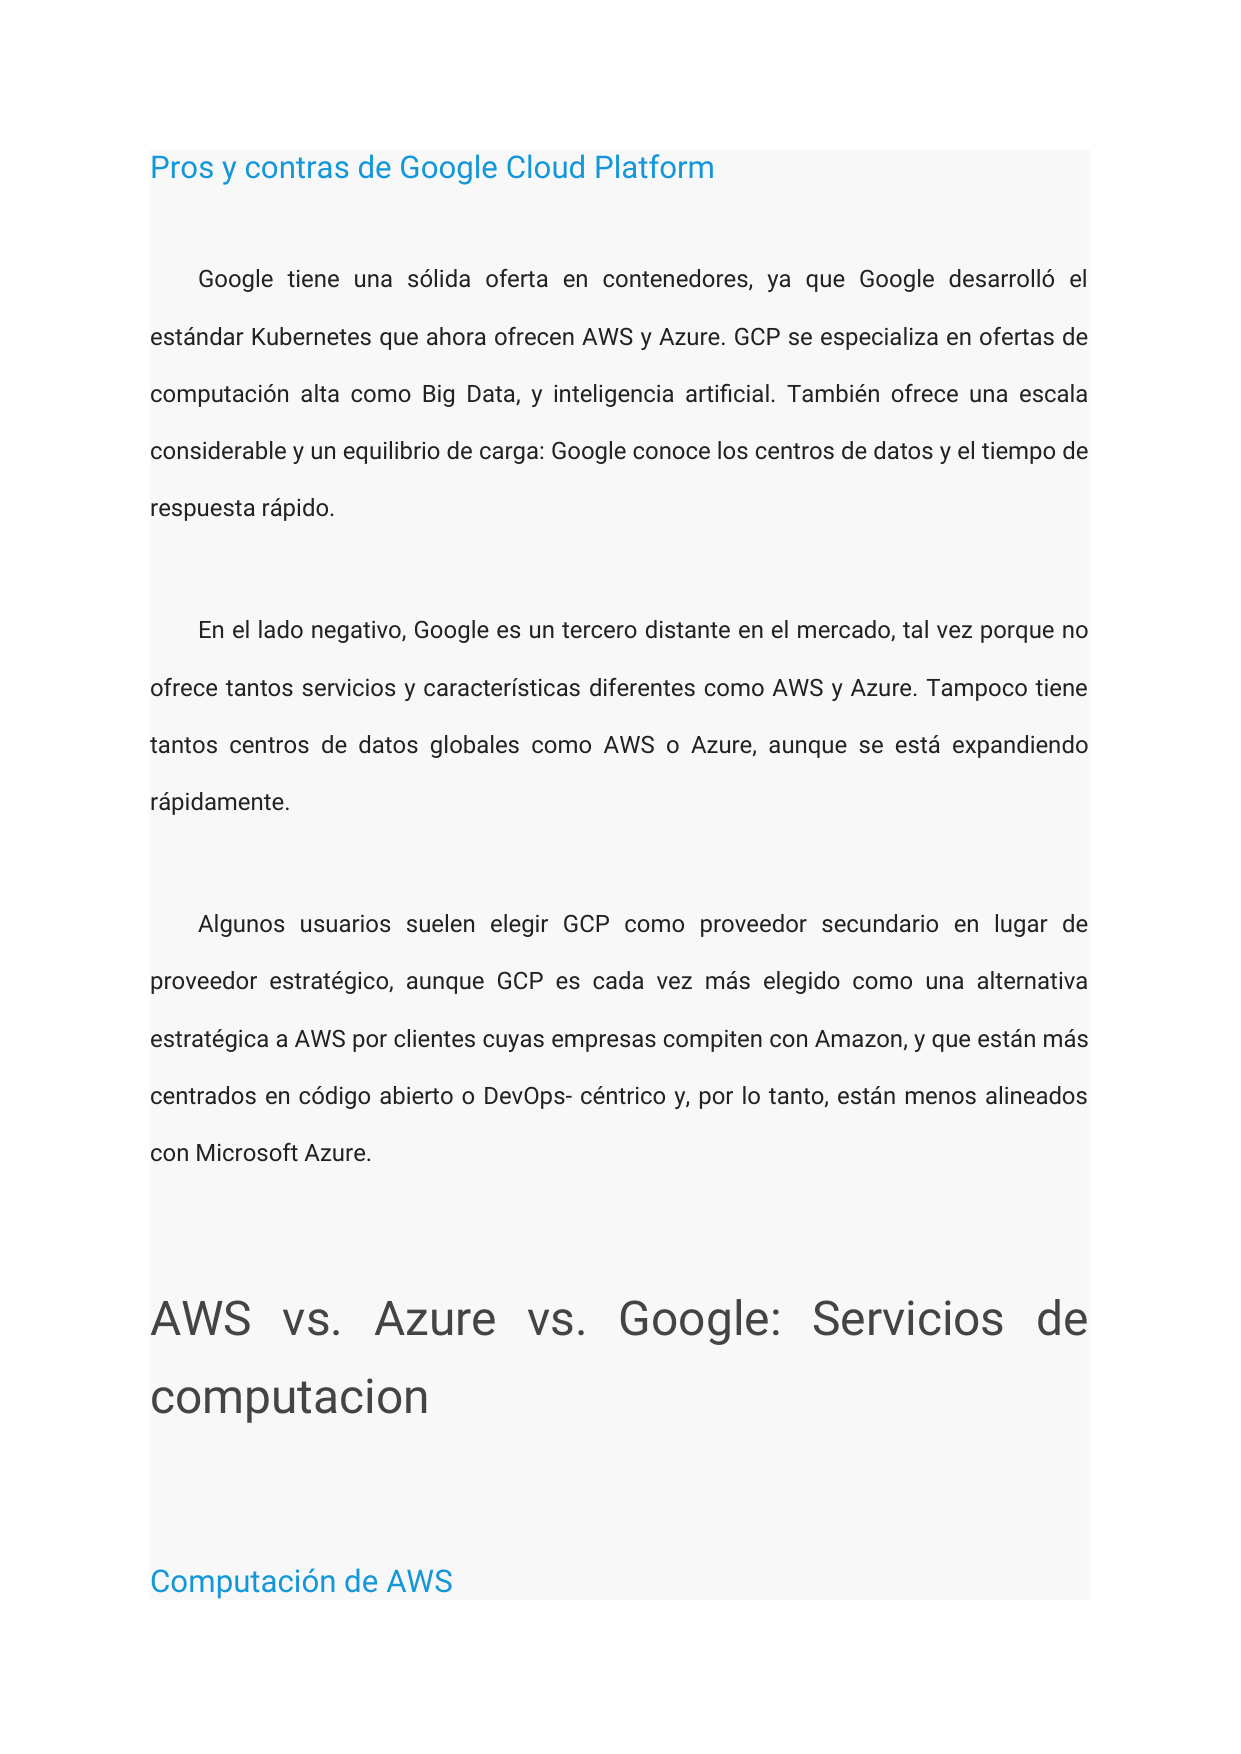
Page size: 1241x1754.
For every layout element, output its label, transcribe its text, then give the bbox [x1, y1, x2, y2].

text En el lado negativo, Google es un tercero distante en el mercado, tal vez porque no ofrece tantos servicios y características diferentes como AWS y Azure. Tampoco tiene tantos centros de datos globales como AWS o Azure, aunque se está expandiendo rápidamente. [150, 617, 1090, 817]
subtitle Computación de AWS [150, 1563, 1090, 1600]
subtitle Pros y contras de Google Cloud Platform [150, 150, 1090, 187]
subtitle AWS vs. Azure vs. Google: Servicios de computacion [150, 1291, 1090, 1431]
text Google tiene una sólida oferta en contenedores, ya que Google desarrolló el estándar Kubernetes que ahora ofrecen AWS y Azure. GCP se especializa en ofertas de computación alta como Big Data, y inteligencia artificial. También ofrece una escala considerable y un equilibrio de carga: Google conoce los centros de datos y el tiempo de respuesta rápido. [150, 266, 1090, 523]
text Algunos usuarios suelen elegir GCP como proveedor secundario en lugar de proveedor estratégico, aunque GCP es cada vez más elegido como una alternativa estratégica a AWS por clientes cuyas empresas compiten con Amazon, y que están más centrados en código abierto o DevOps- céntrico y, por lo tanto, están menos alineados con Microsoft Azure. [150, 910, 1090, 1168]
